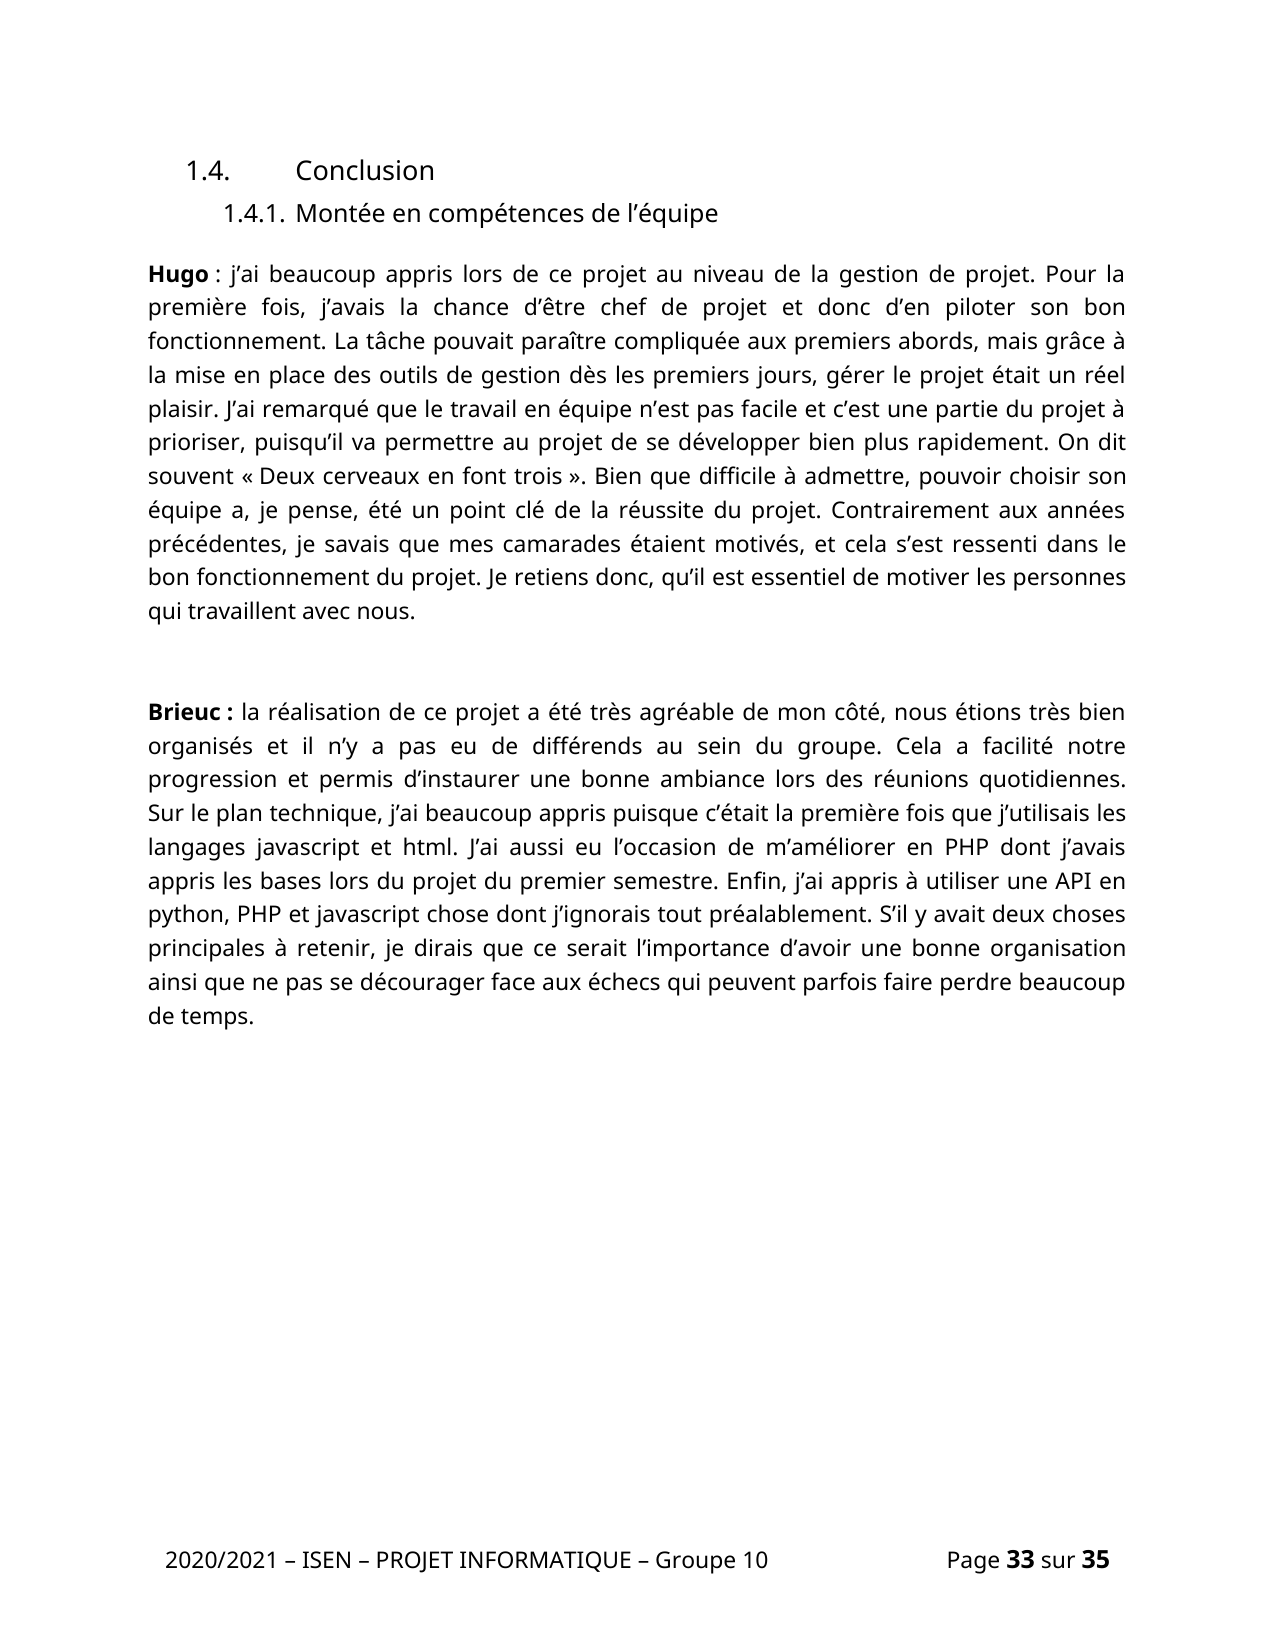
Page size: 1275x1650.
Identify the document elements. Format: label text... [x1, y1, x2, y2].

subtitle Montée en compétences de l’équipe [223, 196, 1127, 230]
text Hugo : j’ai beaucoup appris lors de ce projet au niveau de la gestion de projet. Pour la première fois, j’avais la chance d’être chef de projet et donc d’en piloter son bon fonctionnement. La tâche pouvait paraître compliquée aux premiers abords, mais grâce à la mise en place des outils de gestion dès les premiers jours, gérer le projet était un réel plaisir. J’ai remarqué que le travail en équipe n’est pas facile et c’est une partie du projet à prioriser, puisqu’il va permettre au projet de se développer bien plus rapidement. On dit souvent « Deux cerveaux en font trois ». Bien que difficile à admettre, pouvoir choisir son équipe a, je pense, été un point clé de la réussite du projet. Contrairement aux années précédentes, je savais que mes camarades étaient motivés, et cela s’est ressenti dans le bon fonctionnement du projet. Je retiens donc, qu’il est essentiel de motiver les personnes qui travaillent avec nous. [148, 257, 1127, 626]
text Brieuc : la réalisation de ce projet a été très agréable de mon côté, nous étions très bien organisés et il n’y a pas eu de différends au sein du groupe. Cela a facilité notre progression et permis d’instaurer une bonne ambiance lors des réunions quotidiennes. Sur le plan technique, j’ai beaucoup appris puisque c’était la première fois que j’utilisais les langages javascript et html. J’ai aussi eu l’occasion de m’améliorer en PHP dont j’avais appris les bases lors du projet du premier semestre. Enfin, j’ai appris à utiliser une API en python, PHP et javascript chose dont j’ignorais tout préalablement. S’il y avait deux choses principales à retenir, je dirais que ce serait l’importance d’avoir une bonne organisation ainsi que ne pas se décourager face aux échecs qui peuvent parfois faire perdre beaucoup de temps. [148, 696, 1127, 1031]
subtitle Conclusion [185, 152, 1127, 189]
